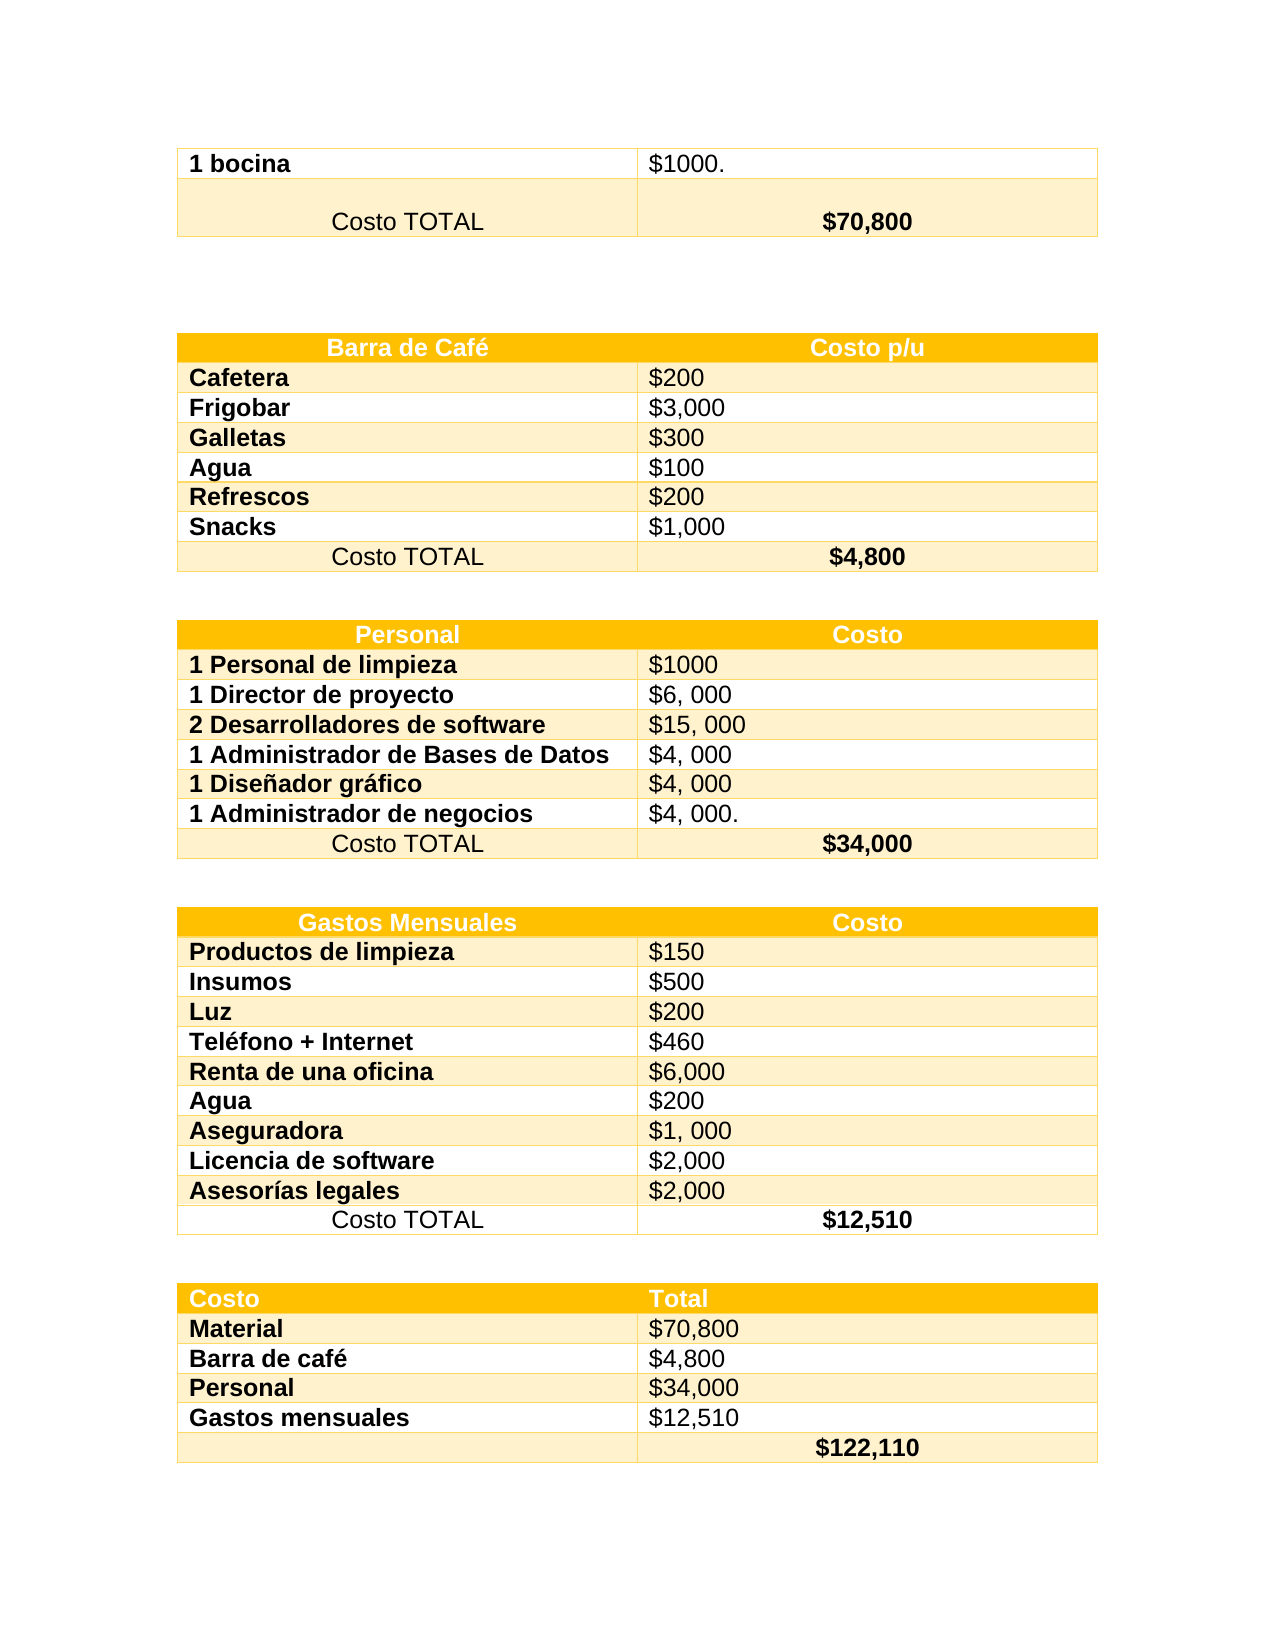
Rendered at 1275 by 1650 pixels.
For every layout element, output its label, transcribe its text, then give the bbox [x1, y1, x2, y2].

table_cell Snacks [178, 512, 637, 541]
table_cell Frigobar [178, 393, 637, 422]
table_cell $70,800 [638, 179, 1097, 236]
table_cell $4,800 [638, 542, 1097, 571]
table_cell $500 [638, 967, 1097, 996]
table_cell $4, 000 [638, 770, 1097, 798]
table_cell 1 Administrador de Bases de Datos [178, 740, 637, 768]
table_cell $34,000 [638, 1374, 1097, 1402]
table_cell $34,000 [638, 829, 1097, 858]
table_cell $200 [638, 363, 1097, 392]
table_cell Insumos [178, 967, 637, 996]
table_cell $300 [638, 423, 1097, 452]
table_cell $1,000 [638, 512, 1097, 541]
table_cell $200 [638, 1086, 1097, 1115]
table_cell Renta de una oficina [178, 1057, 637, 1085]
table_cell Galletas [178, 423, 637, 452]
table_cell Teléfono + Internet [178, 1027, 637, 1056]
table_cell 1 Personal de limpieza [178, 650, 637, 679]
table_cell Costo TOTAL [178, 829, 637, 858]
table_cell 1 Director de proyecto [178, 680, 637, 709]
table_cell $1000 [638, 650, 1097, 679]
table_cell Luz [178, 997, 637, 1026]
table_cell 1 Administrador de negocios [178, 799, 637, 828]
table_cell $122,110 [638, 1433, 1097, 1462]
table_cell Licencia de software [178, 1146, 637, 1175]
table_cell Cafetera [178, 363, 637, 392]
table_cell $200 [638, 997, 1097, 1026]
table_cell $6,000 [638, 1057, 1097, 1085]
table_cell Personal [178, 1374, 637, 1402]
table_cell Costo TOTAL [178, 179, 637, 236]
table_cell $4,800 [638, 1344, 1097, 1372]
table_cell $2,000 [638, 1176, 1097, 1204]
table_cell $1000. [638, 149, 1097, 177]
table_header Costo [178, 1284, 637, 1313]
table_header Gastos Mensuales [178, 908, 637, 936]
table_cell Productos de limpieza [178, 938, 637, 966]
table_cell Gastos mensuales [178, 1403, 637, 1432]
table_cell $460 [638, 1027, 1097, 1056]
table_cell $4, 000. [638, 799, 1097, 828]
table_cell $2,000 [638, 1146, 1097, 1175]
table_cell $12,510 [638, 1206, 1097, 1234]
table_cell Aseguradora [178, 1116, 637, 1145]
table_cell Agua [178, 1086, 637, 1115]
table_cell $150 [638, 938, 1097, 966]
table_cell $4, 000 [638, 740, 1097, 768]
table_header Costo p/u [638, 334, 1097, 362]
table_cell $12,510 [638, 1403, 1097, 1432]
table_header Costo [638, 621, 1097, 649]
table_cell $15, 000 [638, 710, 1097, 739]
table_cell Refrescos [178, 483, 637, 511]
table_cell $3,000 [638, 393, 1097, 422]
table_cell $100 [638, 453, 1097, 481]
table_header Total [638, 1284, 1097, 1313]
table_cell 2 Desarrolladores de software [178, 710, 637, 739]
table_header Costo [638, 908, 1097, 936]
table_cell $70,800 [638, 1314, 1097, 1343]
table_cell $6, 000 [638, 680, 1097, 709]
table_header Barra de Café [178, 334, 637, 362]
table_cell 1 bocina [178, 149, 637, 177]
table_header Personal [178, 621, 637, 649]
table_cell Barra de café [178, 1344, 637, 1372]
table_cell $200 [638, 483, 1097, 511]
table_cell Agua [178, 453, 637, 481]
table_cell [178, 1433, 637, 1462]
table_cell 1 Diseñador gráfico [178, 770, 637, 798]
table_cell Costo TOTAL [178, 1206, 637, 1234]
table_cell Costo TOTAL [178, 542, 637, 571]
table_cell Asesorías legales [178, 1176, 637, 1204]
table_cell $1, 000 [638, 1116, 1097, 1145]
table_cell Material [178, 1314, 637, 1343]
